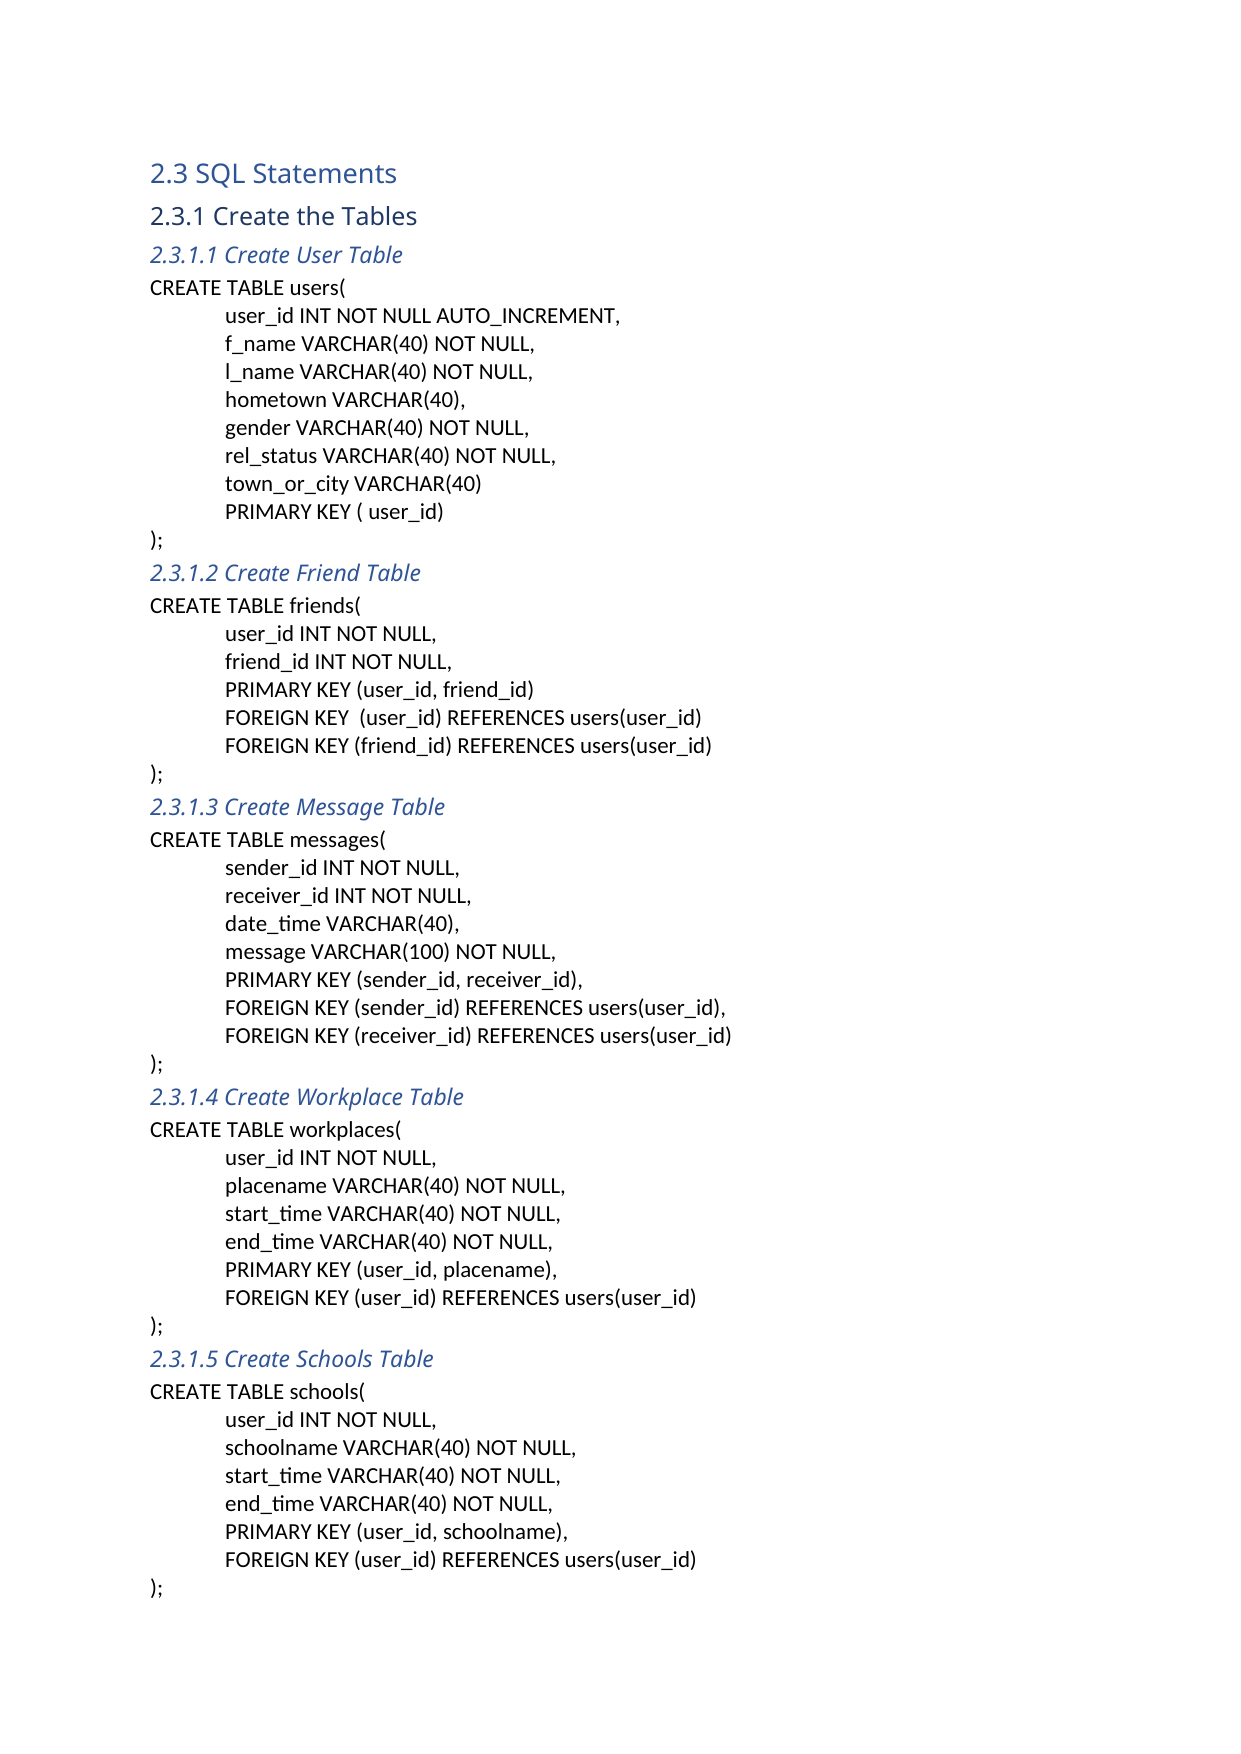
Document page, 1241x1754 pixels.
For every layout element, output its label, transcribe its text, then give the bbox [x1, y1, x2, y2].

text end_time VARCHAR(40) NOT NULL, [150, 1489, 1090, 1517]
text CREATE TABLE users( [150, 273, 1090, 301]
text sender_id INT NOT NULL, [150, 853, 1090, 881]
text CREATE TABLE schools( [150, 1377, 1090, 1405]
text town_or_city VARCHAR(40) [150, 469, 1090, 497]
text ); [150, 759, 1090, 787]
text gender VARCHAR(40) NOT NULL, [150, 413, 1090, 441]
text friend_id INT NOT NULL, [150, 647, 1090, 675]
text ); [150, 1573, 1090, 1601]
text start_time VARCHAR(40) NOT NULL, [150, 1199, 1090, 1227]
text FOREIGN KEY (receiver_id) REFERENCES users(user_id) [150, 1021, 1090, 1049]
subtitle 2.3.1.3 Create Message Table [150, 791, 1090, 822]
text end_time VARCHAR(40) NOT NULL, [150, 1227, 1090, 1255]
text user_id INT NOT NULL, [150, 1143, 1090, 1171]
text PRIMARY KEY ( user_id) [150, 497, 1090, 525]
text start_time VARCHAR(40) NOT NULL, [150, 1461, 1090, 1489]
text user_id INT NOT NULL AUTO_INCREMENT, [150, 301, 1090, 329]
text receiver_id INT NOT NULL, [150, 881, 1090, 909]
text user_id INT NOT NULL, [150, 619, 1090, 647]
text CREATE TABLE workplaces( [150, 1115, 1090, 1143]
text FOREIGN KEY (user_id) REFERENCES users(user_id) [150, 703, 1090, 731]
text placename VARCHAR(40) NOT NULL, [150, 1171, 1090, 1199]
text FOREIGN KEY (friend_id) REFERENCES users(user_id) [150, 731, 1090, 759]
text PRIMARY KEY (user_id, schoolname), [150, 1517, 1090, 1545]
text PRIMARY KEY (user_id, friend_id) [150, 675, 1090, 703]
text FOREIGN KEY (user_id) REFERENCES users(user_id) [150, 1545, 1090, 1573]
text l_name VARCHAR(40) NOT NULL, [150, 357, 1090, 385]
text user_id INT NOT NULL, [150, 1405, 1090, 1433]
text PRIMARY KEY (user_id, placename), [150, 1255, 1090, 1283]
text ); [150, 1049, 1090, 1077]
subtitle 2.3.1.1 Create User Table [150, 239, 1090, 270]
subtitle 2.3.1.5 Create Schools Table [150, 1343, 1090, 1375]
text ); [150, 525, 1090, 553]
text CREATE TABLE messages( [150, 825, 1090, 853]
subtitle 2.3.1.4 Create Workplace Table [150, 1081, 1090, 1113]
subtitle 2.3.1.2 Create Friend Table [150, 557, 1090, 588]
text rel_status VARCHAR(40) NOT NULL, [150, 441, 1090, 469]
text PRIMARY KEY (sender_id, receiver_id), [150, 965, 1090, 993]
text FOREIGN KEY (sender_id) REFERENCES users(user_id), [150, 993, 1090, 1021]
text hometown VARCHAR(40), [150, 385, 1090, 413]
text CREATE TABLE friends( [150, 591, 1090, 619]
text f_name VARCHAR(40) NOT NULL, [150, 329, 1090, 357]
text schoolname VARCHAR(40) NOT NULL, [150, 1433, 1090, 1461]
subtitle 2.3.1 Create the Tables [150, 198, 1090, 232]
text date_time VARCHAR(40), [150, 909, 1090, 937]
text FOREIGN KEY (user_id) REFERENCES users(user_id) [150, 1283, 1090, 1311]
text message VARCHAR(100) NOT NULL, [150, 937, 1090, 965]
subtitle 2.3 SQL Statements [150, 154, 1090, 191]
text ); [150, 1311, 1090, 1339]
